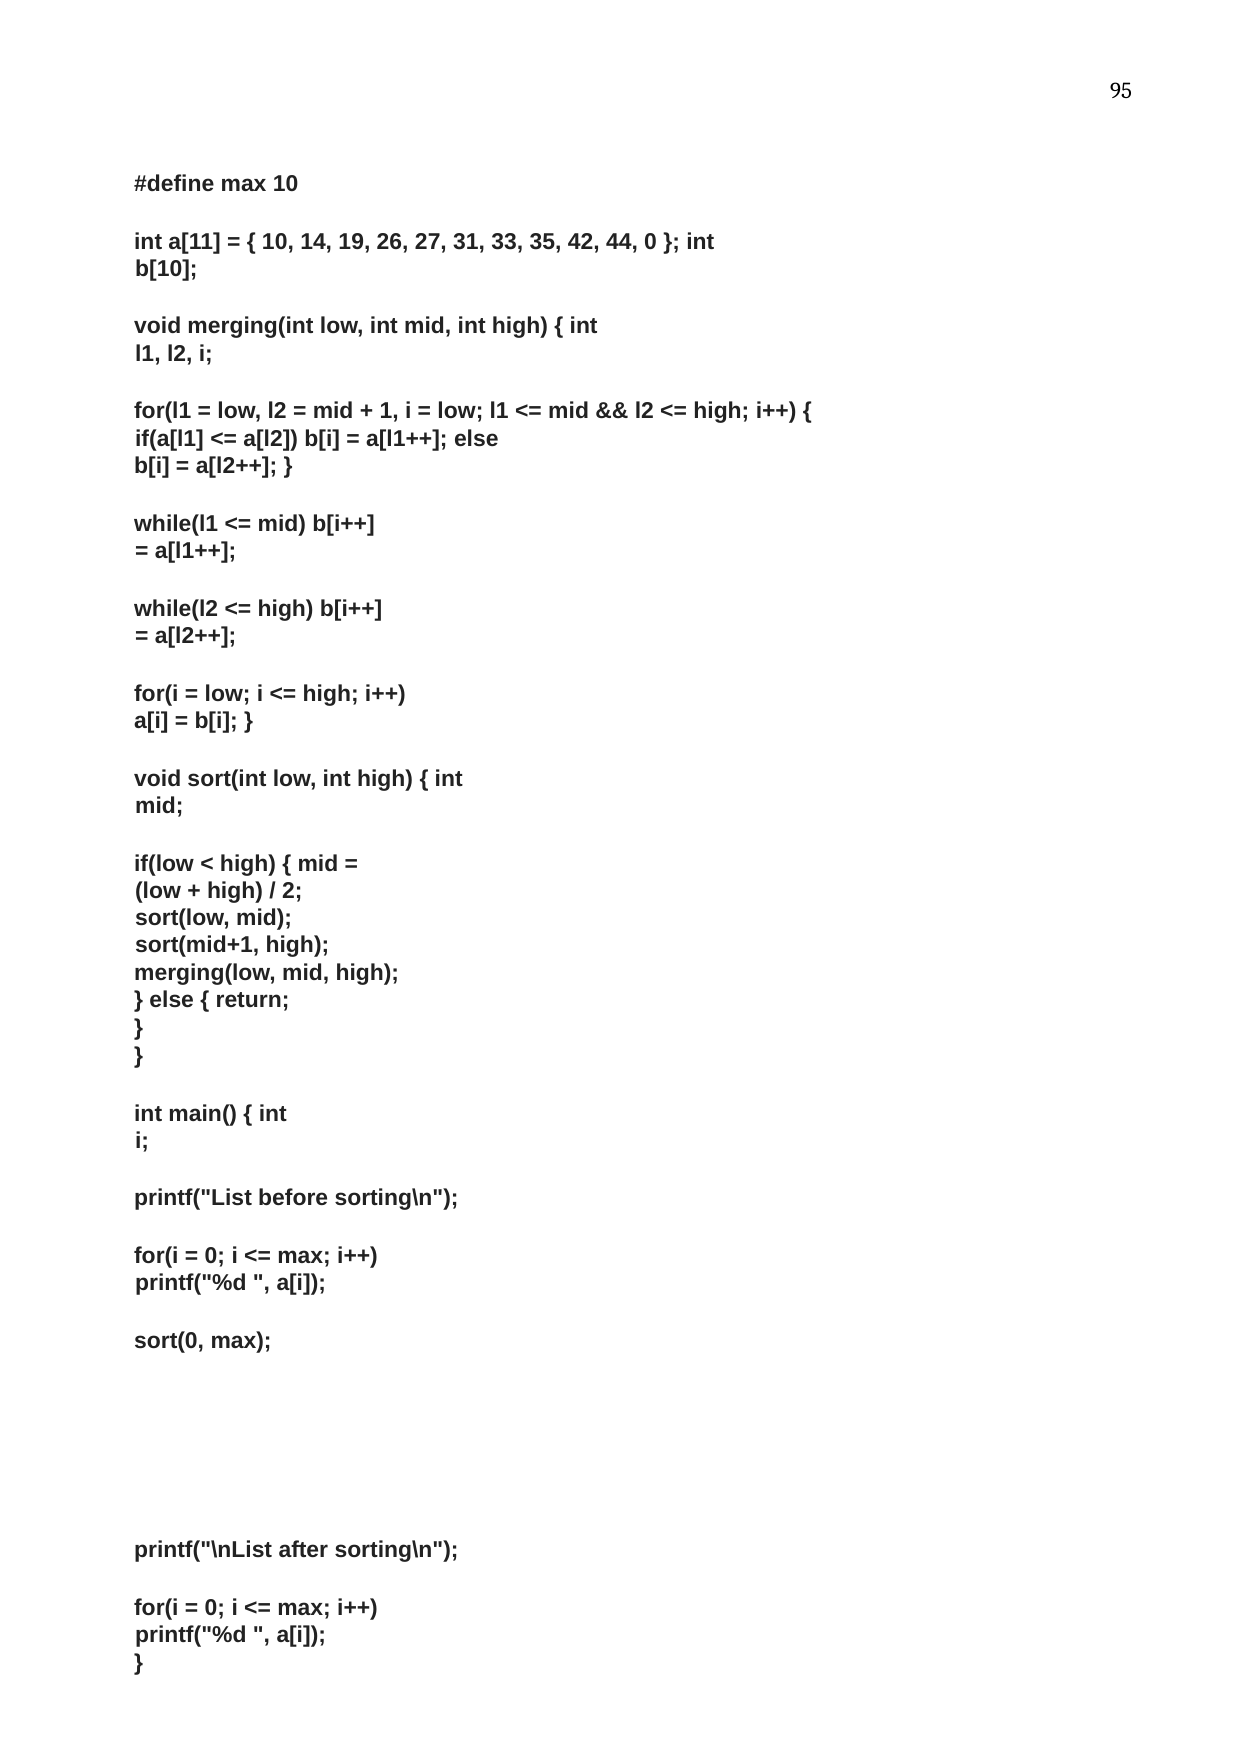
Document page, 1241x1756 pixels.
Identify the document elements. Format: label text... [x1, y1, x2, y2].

text a[i] = b[i]; } [134, 707, 254, 734]
text int main() { int i; [134, 1099, 288, 1153]
text b[i] = a[l2++]; } [134, 452, 293, 478]
text if(low < high) { mid = (low + high) / 2; sort(low, mid); sort(mid+1, high); [134, 850, 369, 958]
text sort(0, max); [134, 1327, 465, 1353]
text } else { return; [134, 986, 291, 1013]
text printf("\nList after sorting\n"); [134, 1536, 465, 1562]
text for(l1 = low, l2 = mid + 1, i = low; l1 <= mid && l2 <= high; i++) { if(a[l1] <= a[l2]) b[i] = a[l1++]; else [134, 397, 813, 451]
text } [134, 1042, 465, 1068]
text for(i = low; i <= high; i++) [134, 680, 465, 706]
text while(l2 <= high) b[i++] = a[l2++]; [134, 595, 383, 648]
text while(l1 <= mid) b[i++] = a[l1++]; [134, 510, 376, 563]
text void sort(int low, int high) { int mid; [134, 765, 465, 818]
text for(i = 0; i <= max; i++) printf("%d ", a[i]); [134, 1242, 465, 1296]
text void merging(int low, int mid, int high) { int l1, l2, i; [134, 312, 600, 366]
text printf("List before sorting\n"); [134, 1184, 465, 1211]
text #define max 10 [134, 170, 465, 196]
text } [134, 1014, 465, 1040]
text for(i = 0; i <= max; i++) printf("%d ", a[i]); [134, 1594, 465, 1647]
text merging(low, mid, high); [134, 959, 465, 985]
text } [134, 1648, 465, 1675]
text int a[11] = { 10, 14, 19, 26, 27, 31, 33, 35, 42, 44, 0 }; int b[10]; [134, 228, 717, 281]
